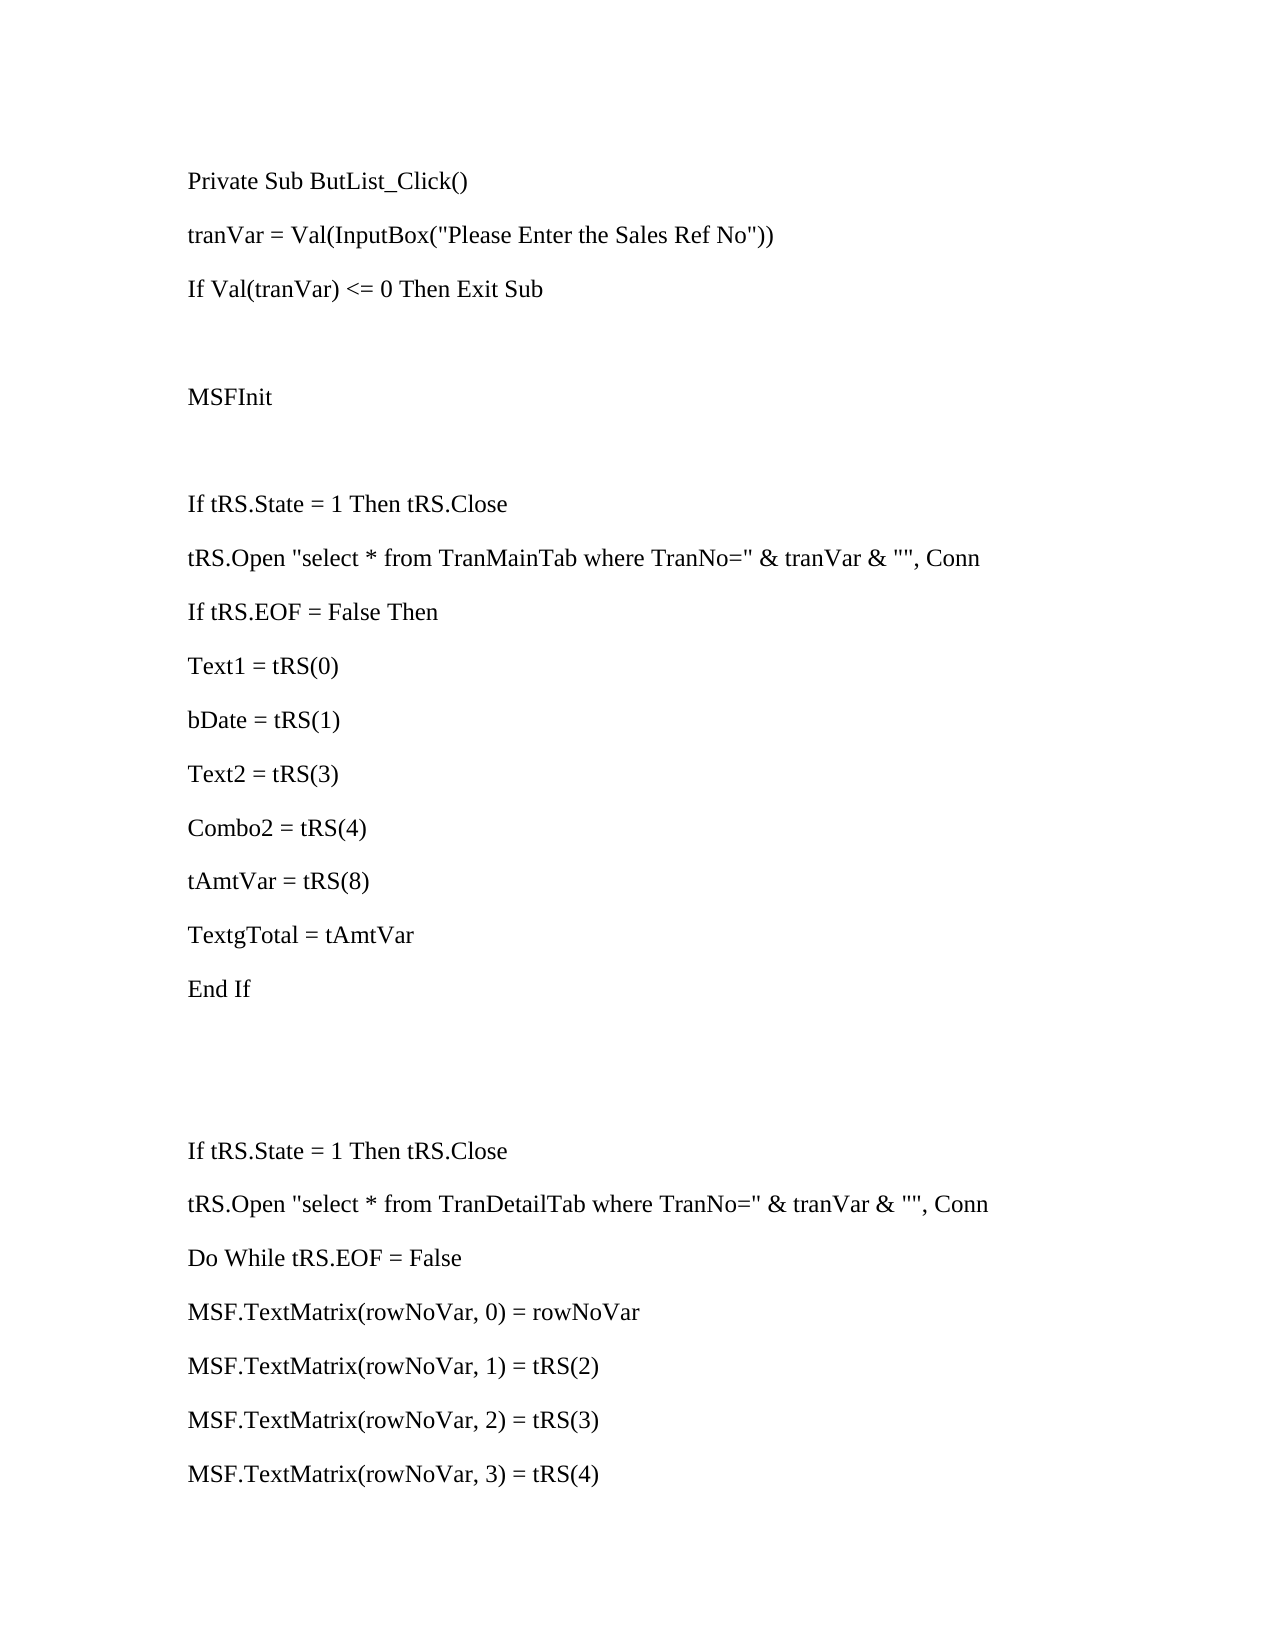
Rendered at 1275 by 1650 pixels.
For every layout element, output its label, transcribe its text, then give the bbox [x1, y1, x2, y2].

text If tRS.State = 1 Then tRS.Close [187, 1136, 1125, 1164]
text Text2 = tRS(3) [187, 759, 1125, 787]
text If tRS.State = 1 Then tRS.Close [187, 489, 1125, 518]
text TextgTotal = tAmtVar [187, 920, 1125, 949]
text tRS.Open "select * from TranMainTab where TranNo=" & tranVar & "", Conn [187, 543, 1125, 572]
text Combo2 = tRS(4) [187, 813, 1125, 841]
text If Val(tranVar) <= 0 Then Exit Sub [187, 274, 1125, 303]
text MSF.TextMatrix(rowNoVar, 1) = tRS(2) [187, 1351, 1125, 1380]
text End If [187, 974, 1125, 1003]
text MSF.TextMatrix(rowNoVar, 3) = tRS(4) [187, 1459, 1125, 1488]
text Do While tRS.EOF = False [187, 1243, 1125, 1272]
text Private Sub ButList_Click() [187, 166, 1125, 195]
text tranVar = Val(InputBox("Please Enter the Sales Ref No")) [187, 220, 1125, 249]
text MSF.TextMatrix(rowNoVar, 2) = tRS(3) [187, 1405, 1125, 1434]
text MSFInit [187, 382, 1125, 411]
text Text1 = tRS(0) [187, 651, 1125, 680]
text tRS.Open "select * from TranDetailTab where TranNo=" & tranVar & "", Conn [187, 1189, 1125, 1218]
text If tRS.EOF = False Then [187, 597, 1125, 626]
text tAmtVar = tRS(8) [187, 866, 1125, 895]
text MSF.TextMatrix(rowNoVar, 0) = rowNoVar [187, 1297, 1125, 1326]
text bDate = tRS(1) [187, 705, 1125, 734]
